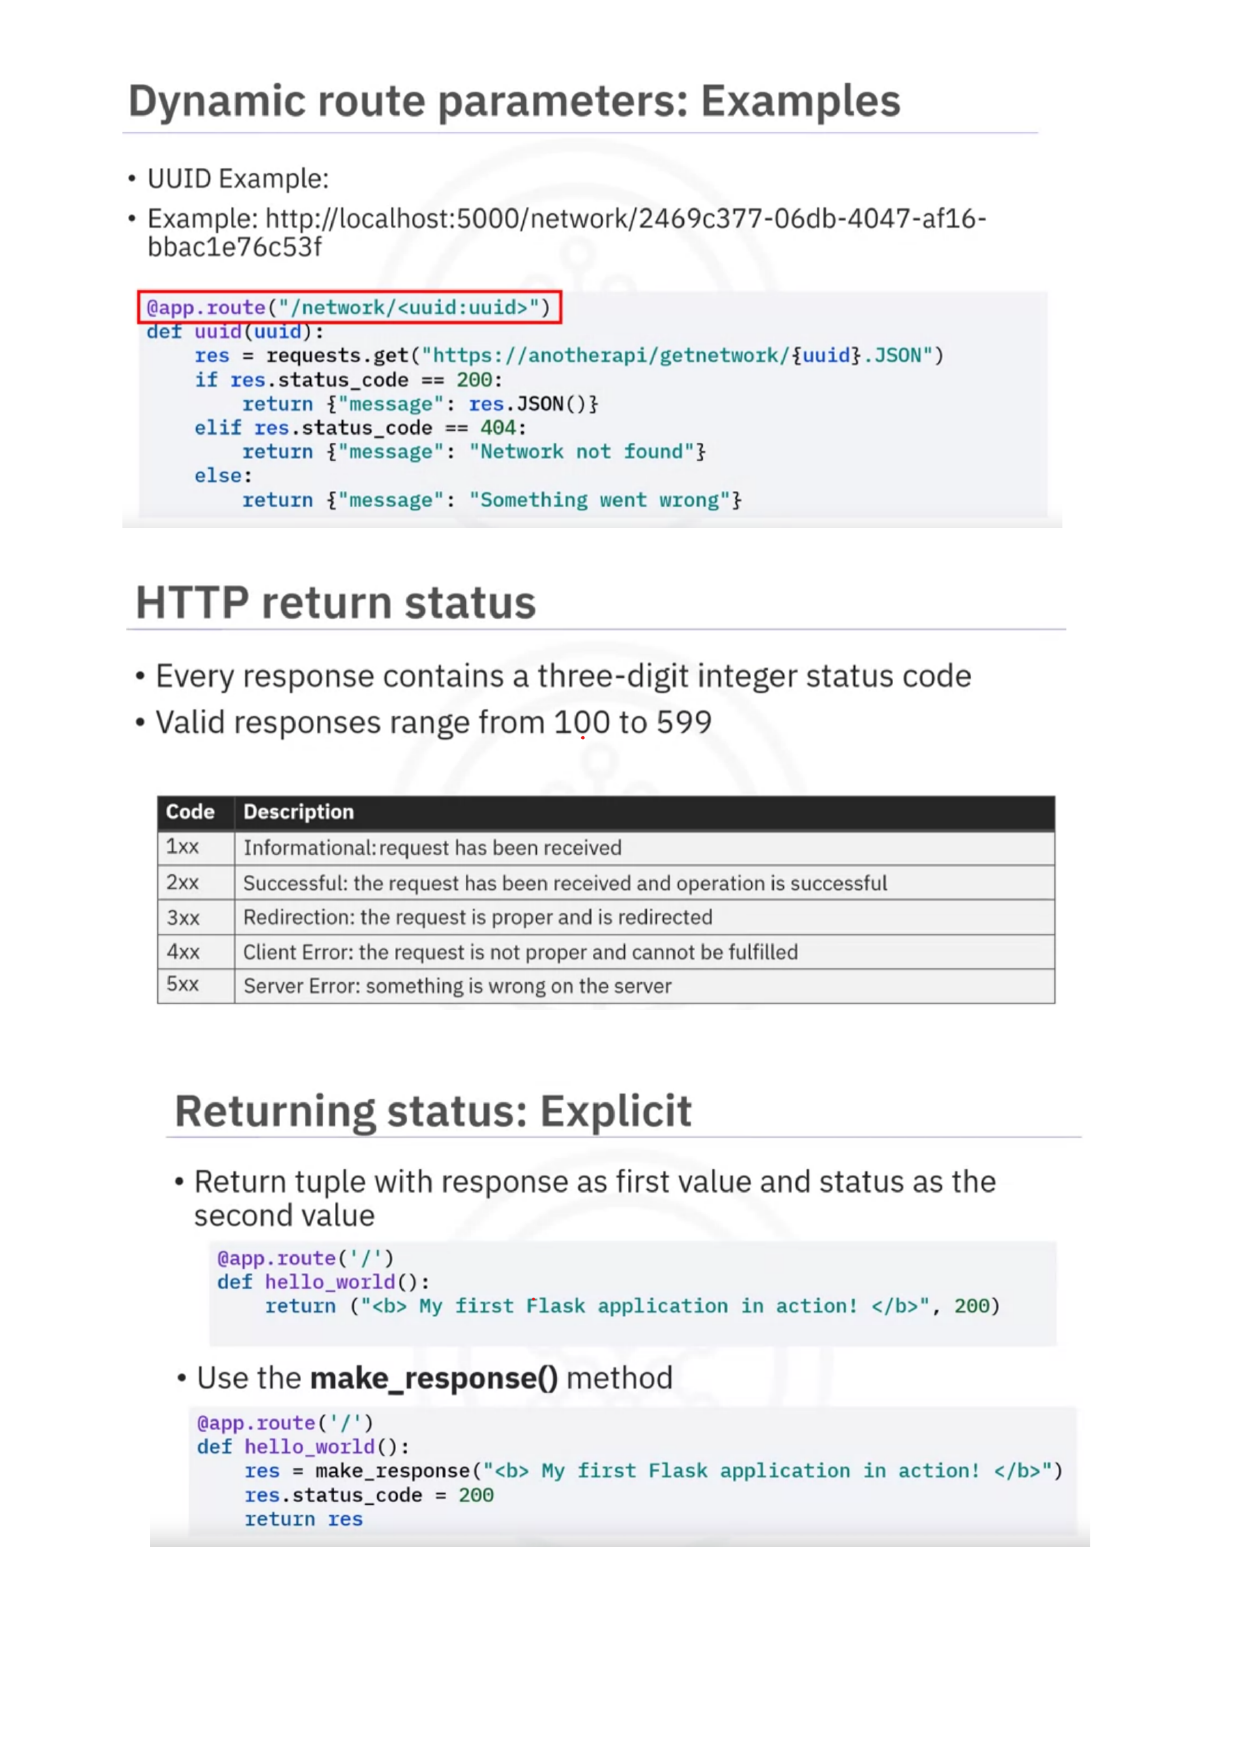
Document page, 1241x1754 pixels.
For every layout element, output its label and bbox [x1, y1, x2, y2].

picture [150, 1078, 1091, 1547]
picture [122, 76, 1063, 528]
picture [126, 577, 1067, 1010]
